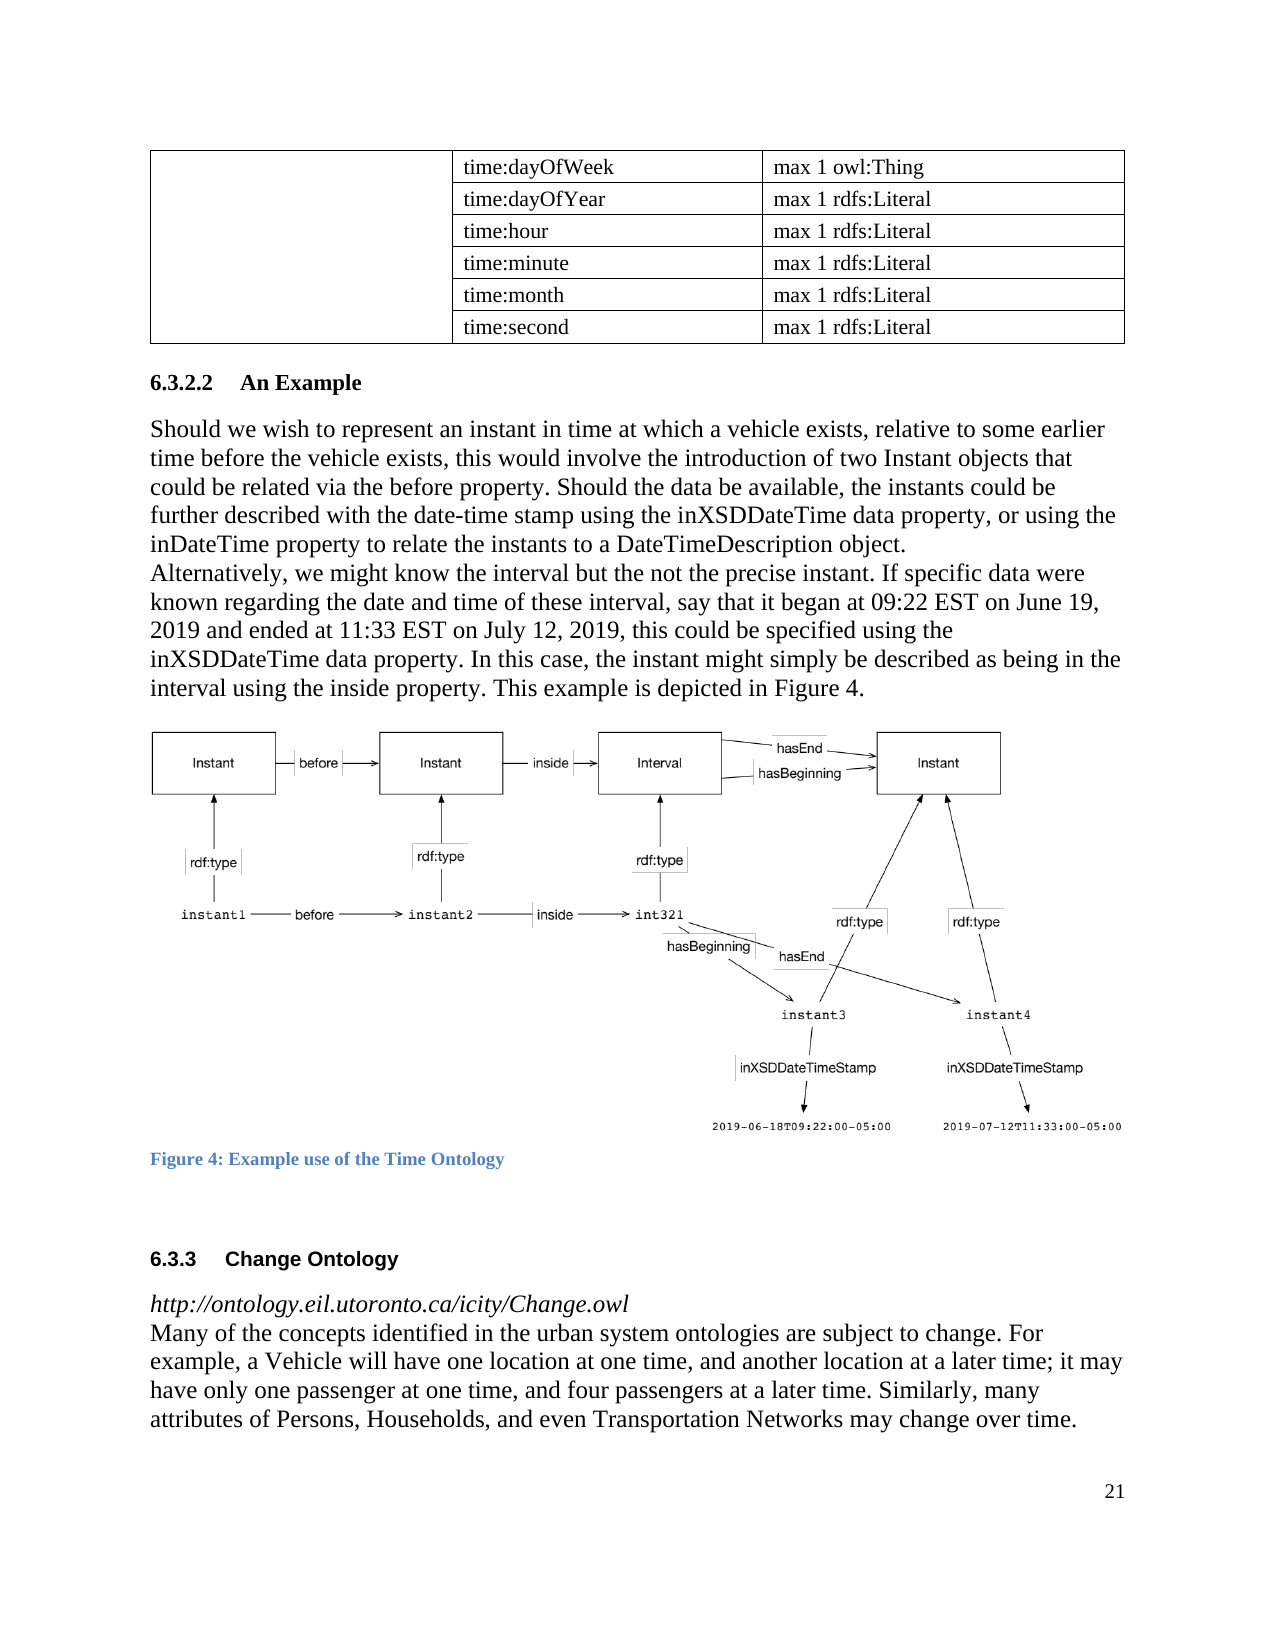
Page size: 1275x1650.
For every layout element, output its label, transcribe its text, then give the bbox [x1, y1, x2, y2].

text http://ontology.eil.utoronto.ca/icity/Change.owl [150, 1289, 1125, 1318]
table_cell time:minute [453, 247, 762, 278]
table_cell max 1 rdfs:Literal [763, 183, 1124, 214]
table_cell max 1 owl:Thing [763, 151, 1124, 182]
text Figure 4: Example use of the Time Ontology [150, 1148, 1125, 1170]
subtitle Change Ontology [150, 1247, 1125, 1271]
table_cell time:second [453, 311, 762, 342]
table_cell max 1 rdfs:Literal [763, 279, 1124, 310]
table_cell max 1 rdfs:Literal [763, 247, 1124, 278]
text Alternatively, we might know the interval but the not the precise instant. If specific data were known regarding the date and time of these interval, say that it began at 09:22 EST on June 19, 2019 and ended at 11:33 EST on July 12, 2019, this could be specified using the inXSDDateTime data property. In this case, the instant might simply be described as being in the interval using the inside property. This example is depicted in Figure 3. [150, 558, 1125, 702]
table_cell time:dayOfWeek [453, 151, 762, 182]
table_cell time:dayOfYear [453, 183, 762, 214]
table_cell max 1 rdfs:Literal [763, 311, 1124, 342]
table_cell max 1 rdfs:Literal [763, 215, 1124, 246]
text Many of the concepts identified in the urban system ontologies are subject to change. For example, a Vehicle will have one location at one time, and another location at a later time; it may have only one passenger at one time, and four passengers at a later time. Similarly, many attributes of Persons, Households, and even Transportation Networks may change over time. [150, 1318, 1125, 1433]
subtitle An Example [150, 368, 1125, 395]
table_cell time:month [453, 279, 762, 310]
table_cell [151, 151, 452, 342]
text Should we wish to represent an instant in time at which a vehicle exists, relative to some earlier time before the vehicle exists, this would involve the introduction of two Instant objects that could be related via the before property. Should the data be available, the instants could be further described with the date-time stamp using the inXSDDateTime data property, or using the inDateTime property to relate the instants to a DateTimeDescription object. [150, 414, 1125, 558]
table_cell time:hour [453, 215, 762, 246]
